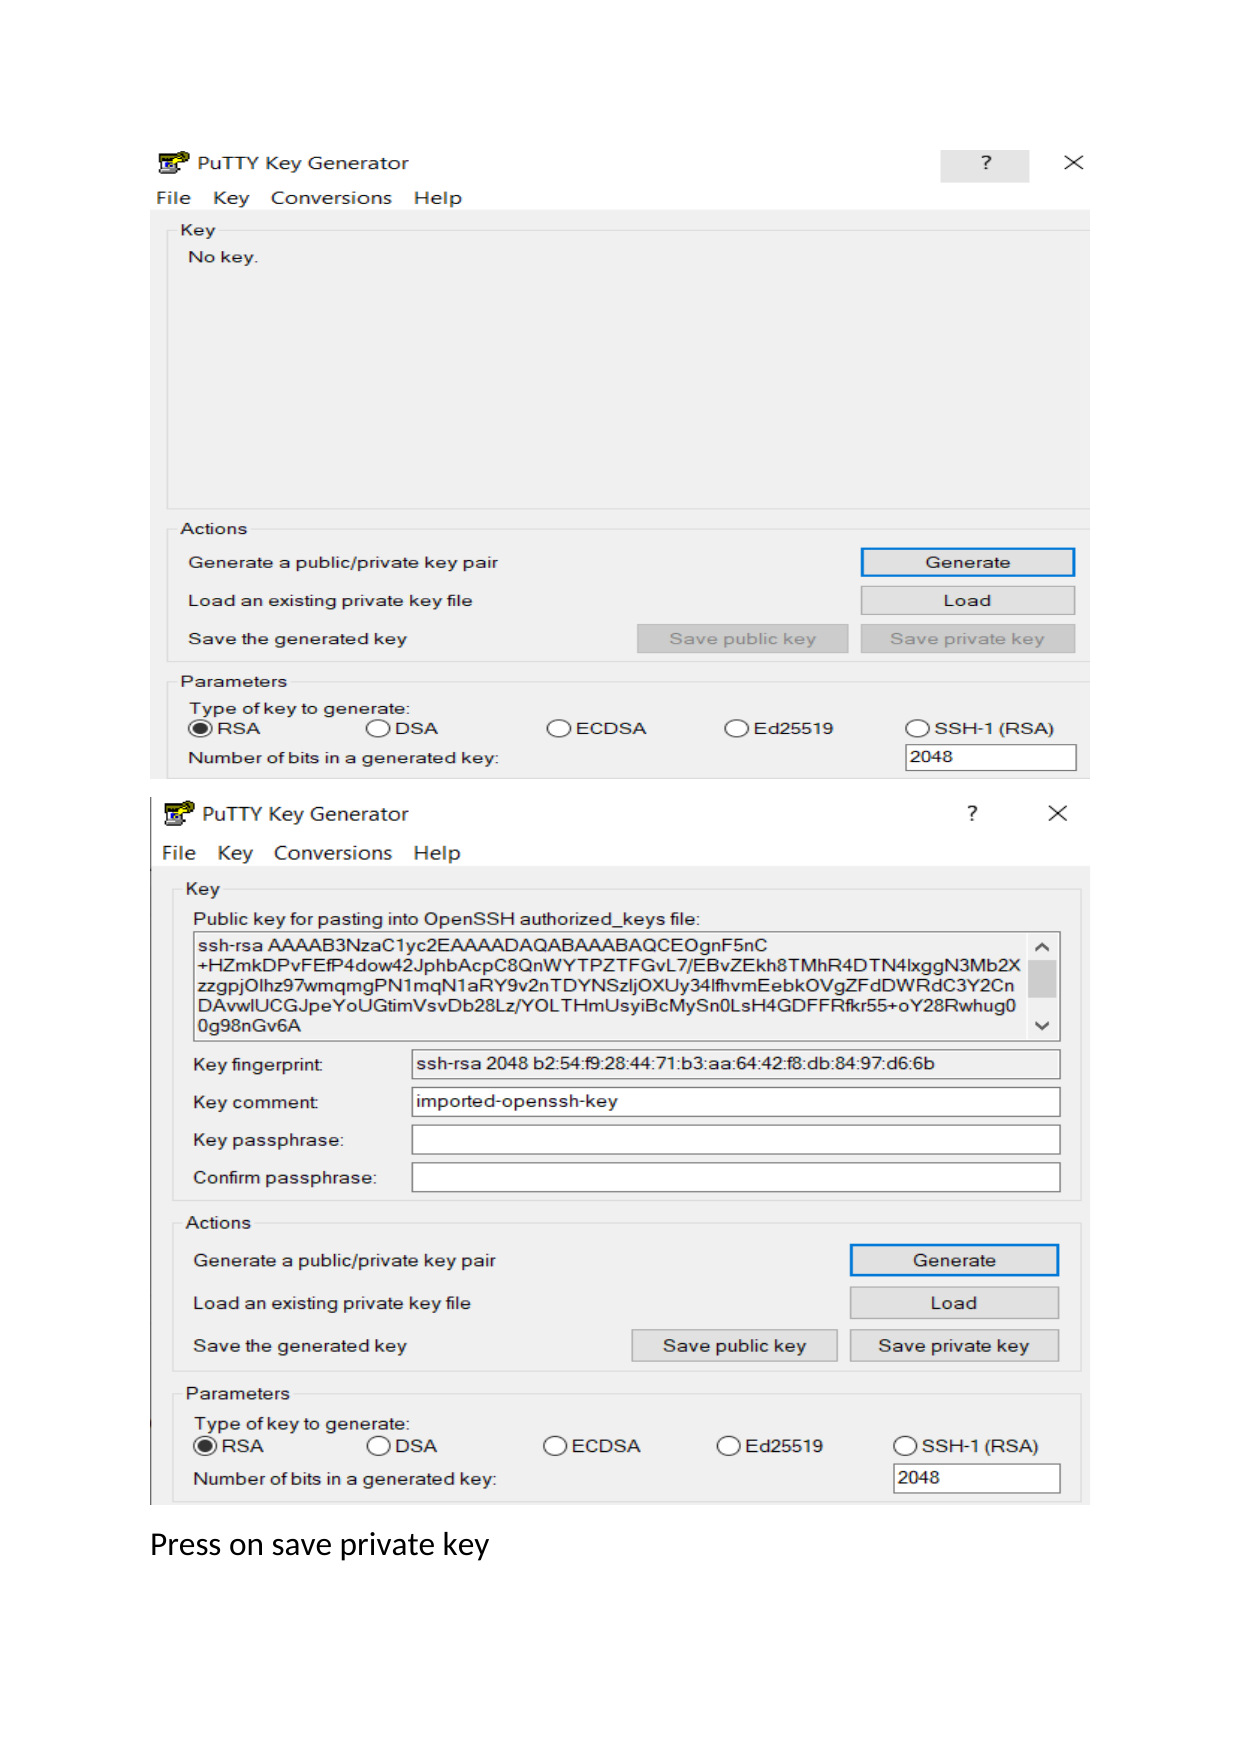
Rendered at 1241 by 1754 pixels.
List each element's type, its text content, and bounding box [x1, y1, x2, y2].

picture [150, 150, 1090, 779]
picture [150, 797, 1091, 1505]
text Press on save private key [150, 1523, 1090, 1564]
